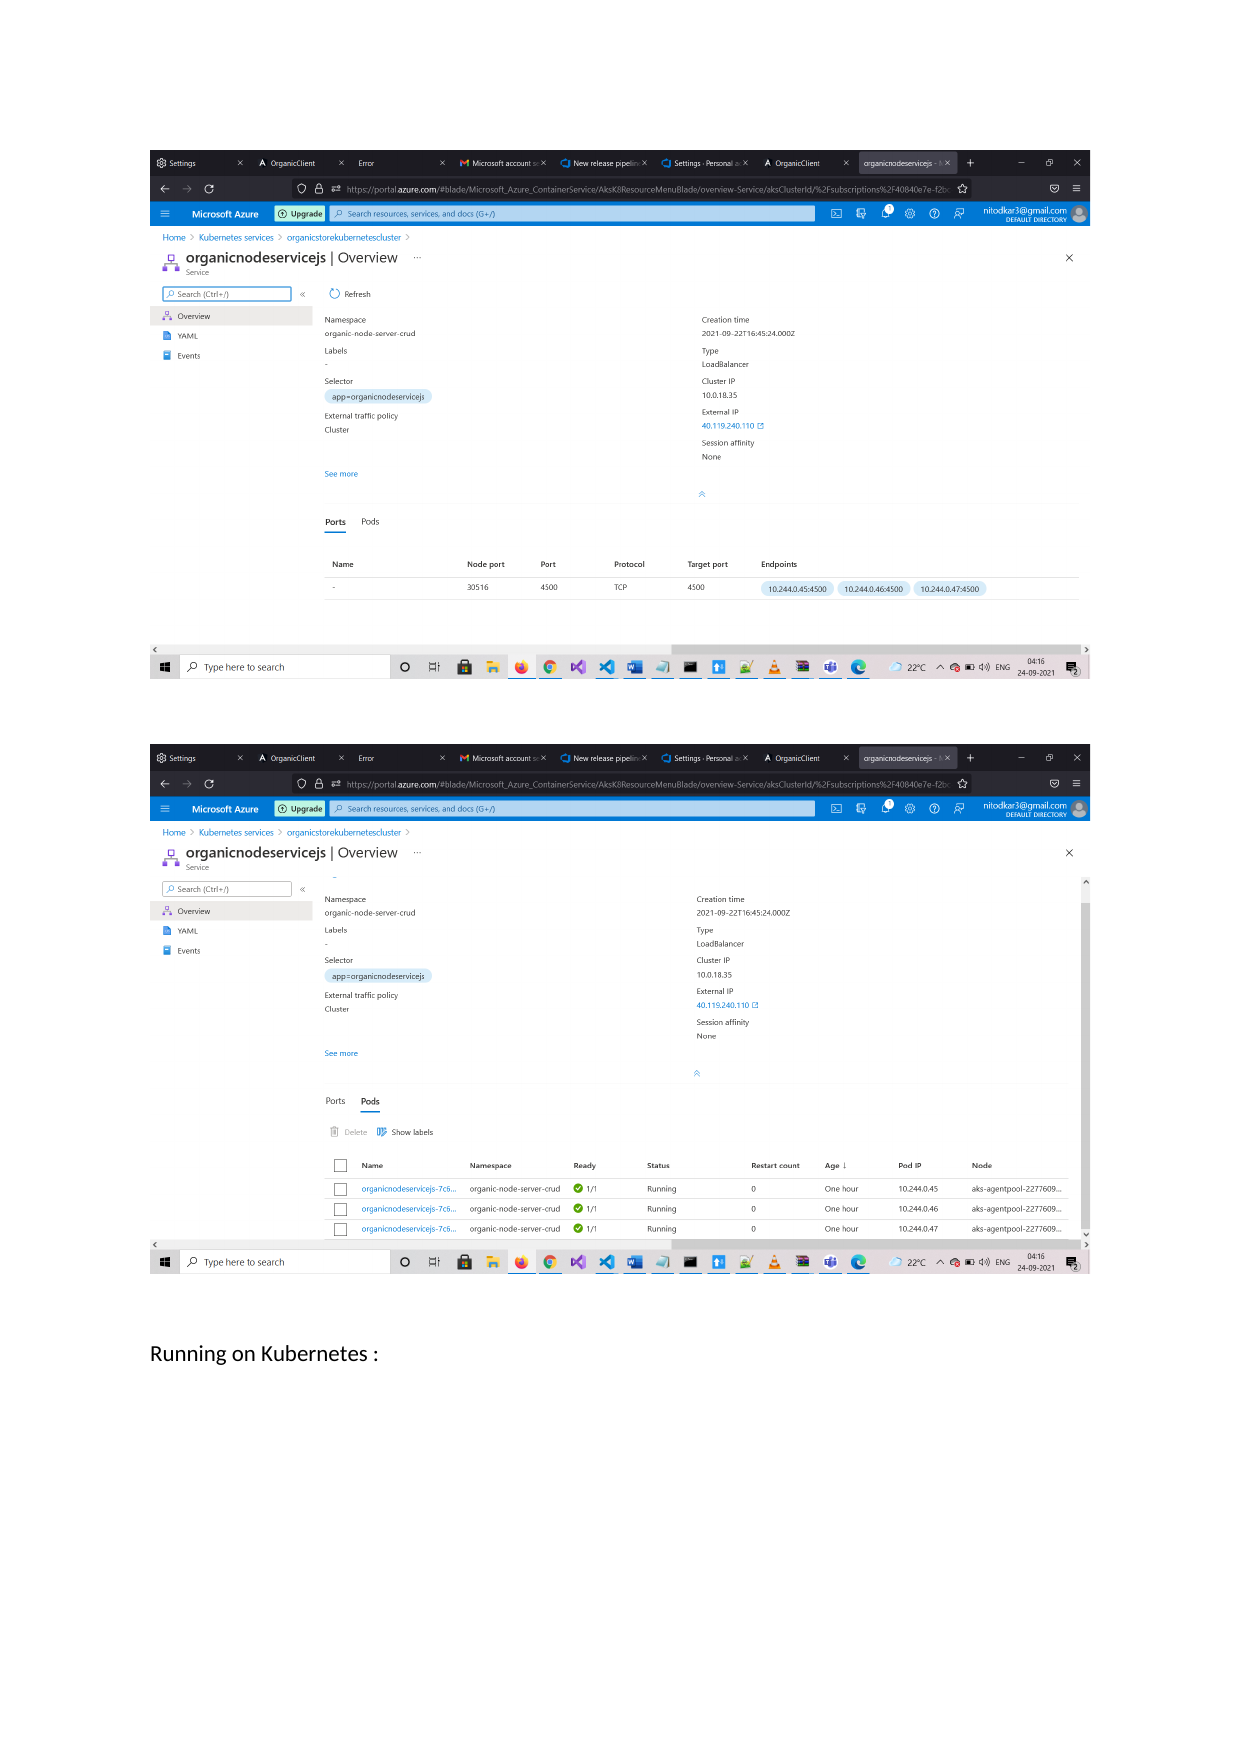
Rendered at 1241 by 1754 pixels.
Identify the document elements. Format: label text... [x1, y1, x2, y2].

text Running on Kubernetes : [150, 1339, 1090, 1367]
picture [150, 150, 1091, 679]
picture [150, 744, 1091, 1274]
